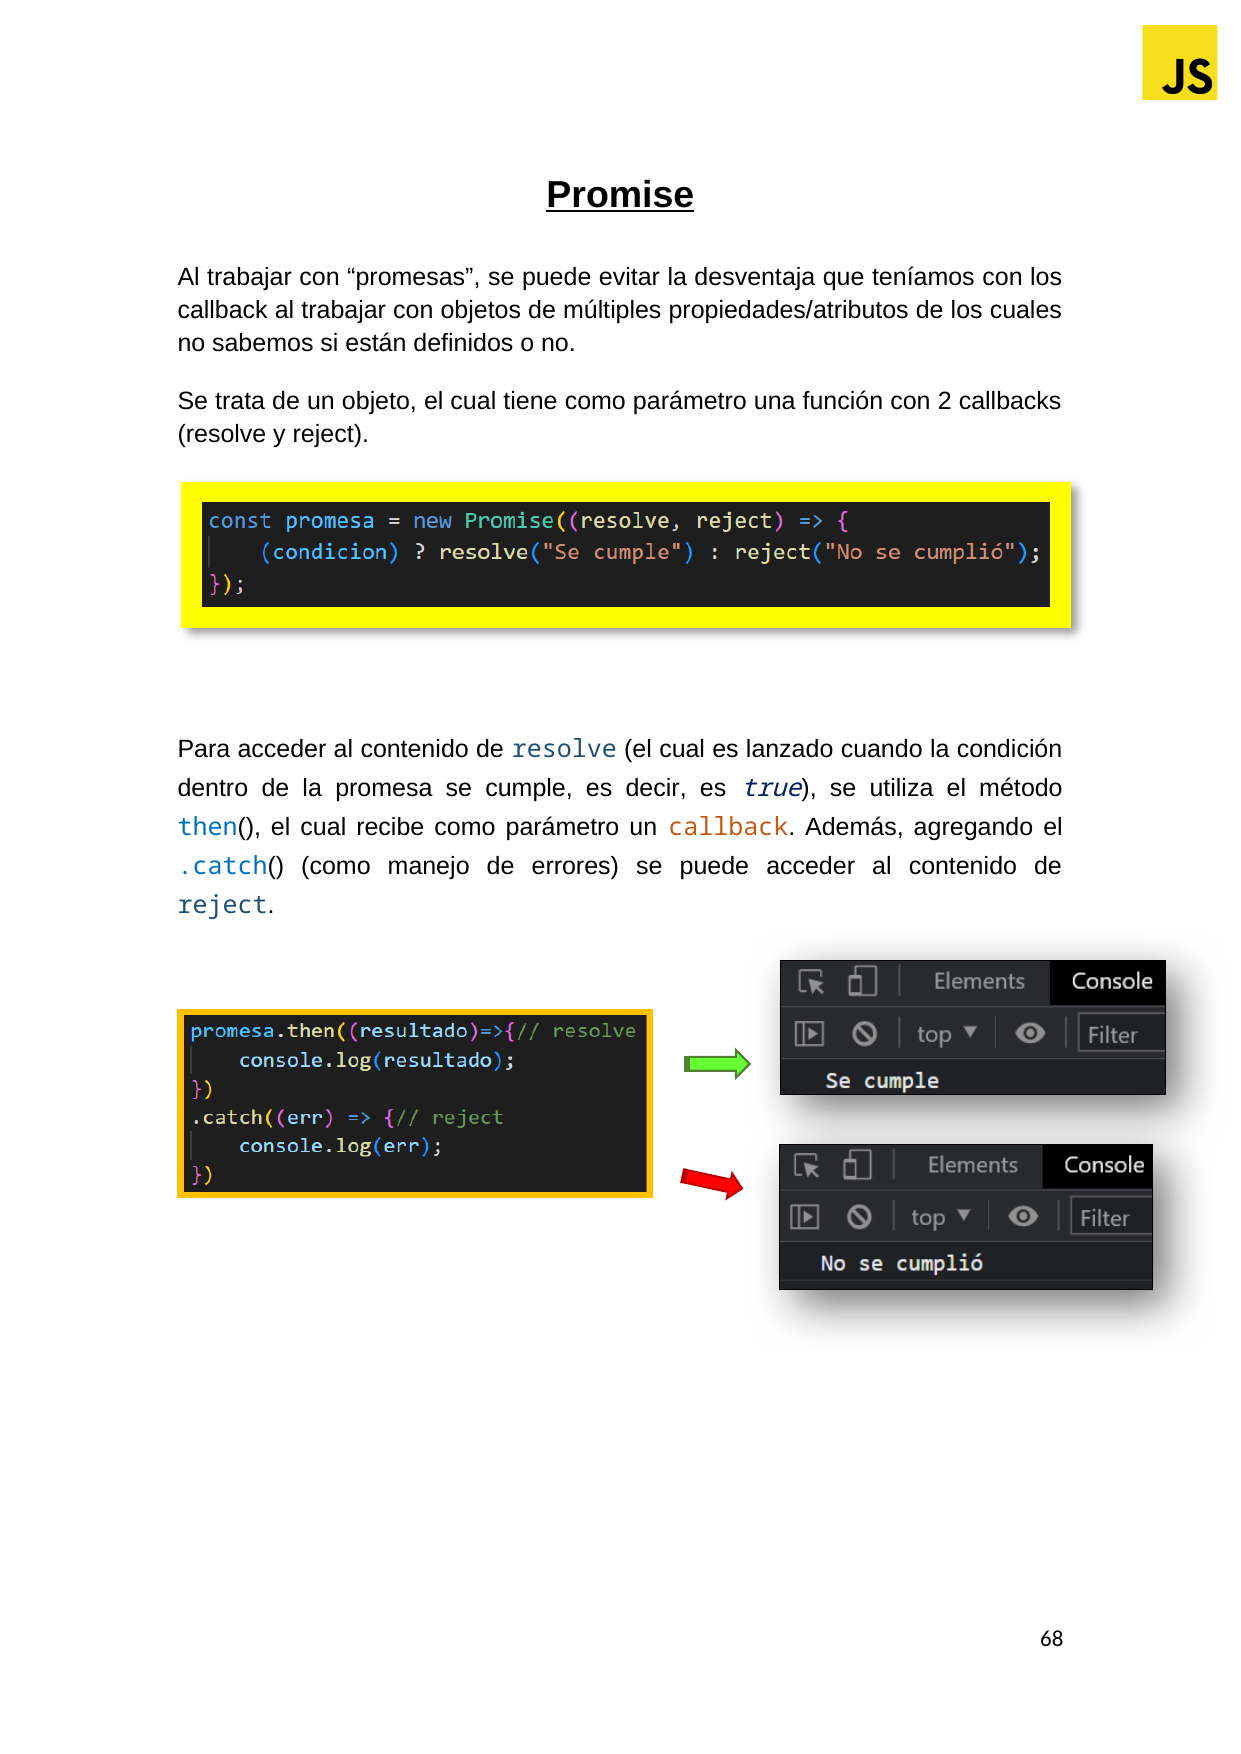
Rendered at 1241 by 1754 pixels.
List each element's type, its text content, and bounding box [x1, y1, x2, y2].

picture [781, 961, 1165, 1094]
text Al trabajar con “promesas”, se puede evitar la desventaja que teníamos con los callback al trabajar con objetos de múltiples propiedades/atributos de los cuales no sabemos si están definidos o no. [177, 262, 1063, 357]
picture [184, 1015, 647, 1192]
text Promise [177, 173, 1063, 216]
text Para acceder al contenido de resolve (el cual es lanzado cuando la condición dentro de la promesa se cumple, es decir, es true), se utiliza el método then(), el cual recibe como parámetro un callback. Además, agregando el .catch() (como manejo de errores) se puede acceder al contenido de reject. [177, 730, 1063, 921]
text Se trata de un objeto, el cual tiene como parámetro una función con 2 callbacks (resolve y reject). [177, 386, 1063, 448]
picture [780, 1145, 1152, 1289]
picture [1142, 25, 1218, 100]
picture [202, 502, 1050, 607]
